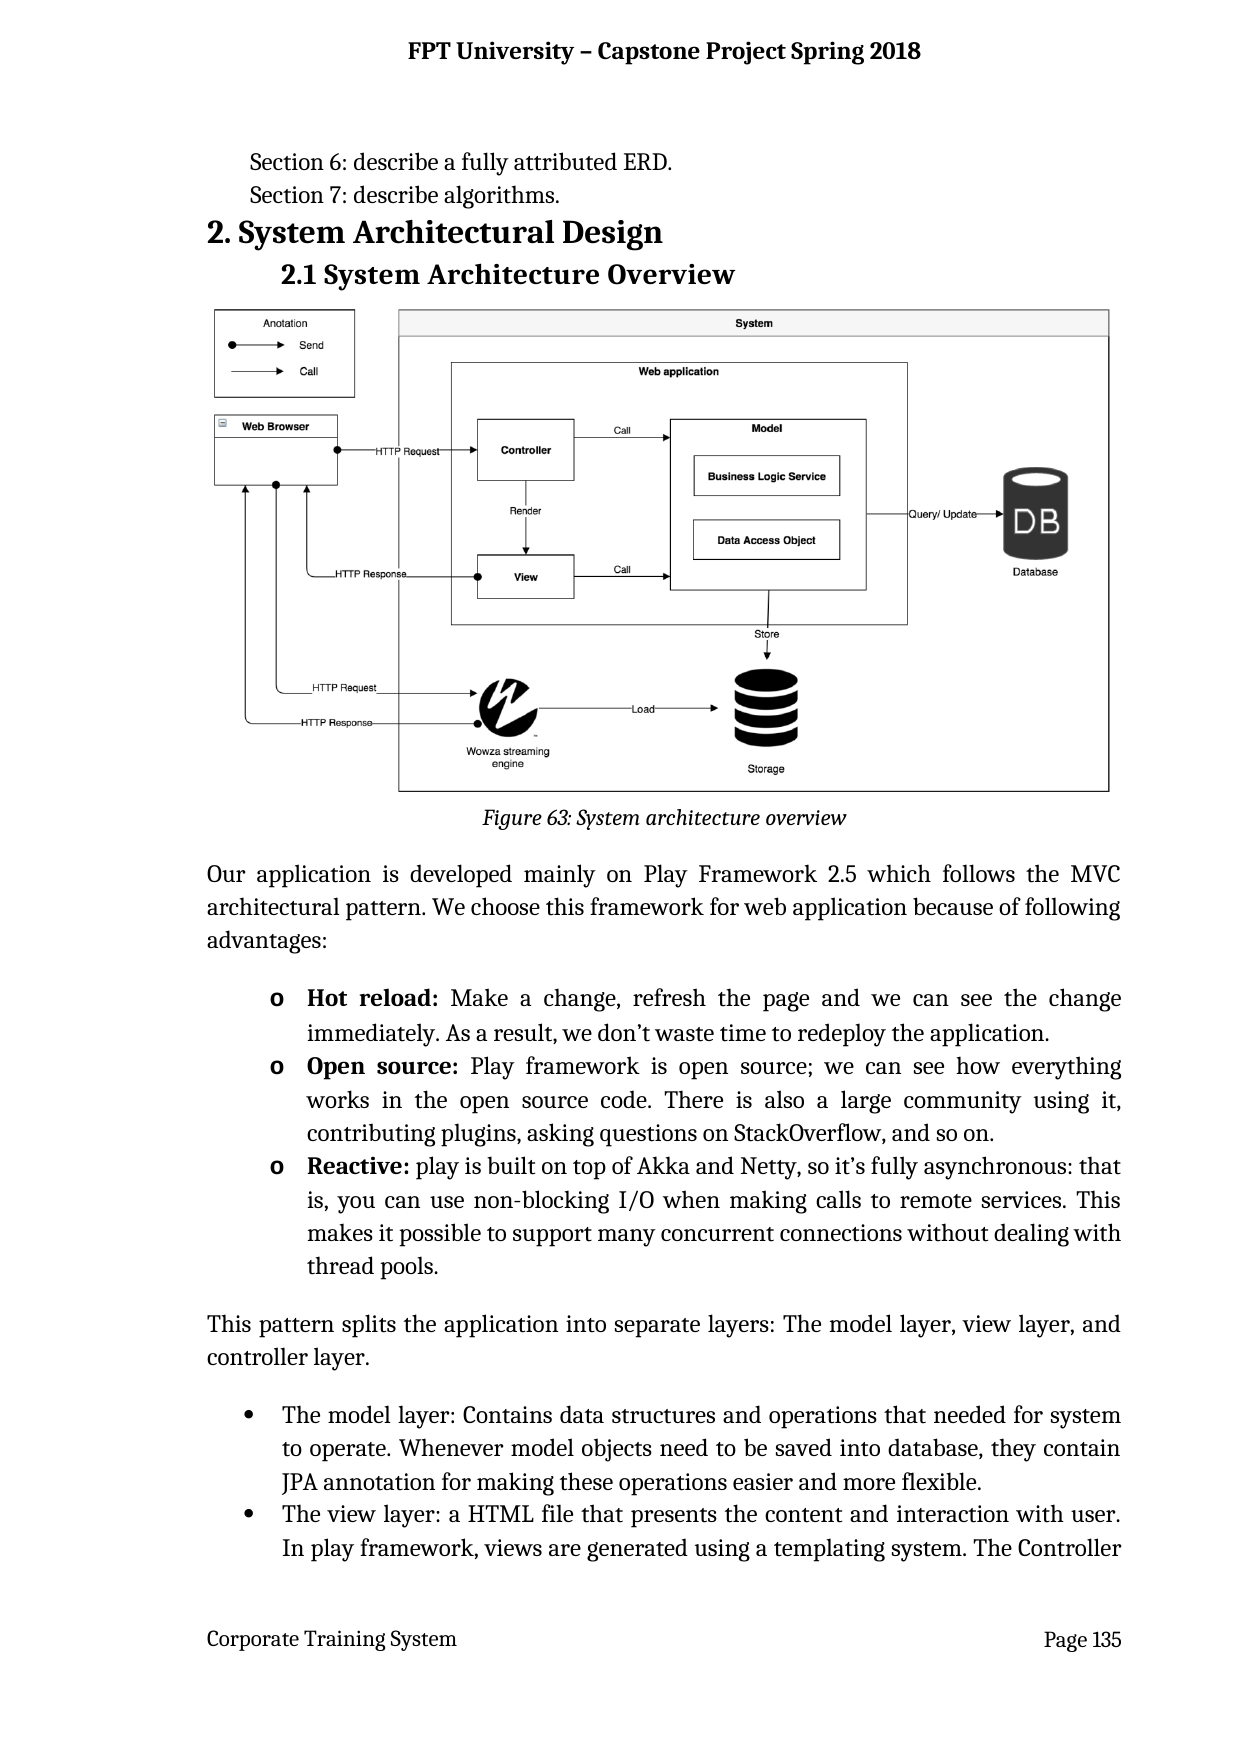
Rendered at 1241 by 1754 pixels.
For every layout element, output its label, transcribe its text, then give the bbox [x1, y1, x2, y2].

list The model layer: Contains data structures and operations that needed for system to operate. Whenever model objects need to be saved into database, they contain JPA annotation for making these operations easier and more flexible. [244, 1401, 1122, 1496]
text Figure 63: System architecture overview [207, 805, 1122, 831]
text Section 7: describe algorithms. [250, 181, 1124, 209]
list Reactive: play is built on top of Akka and Netty, so it’s fully asynchronous: that is, you can use non-blocking I/O when making calls to remote services. This makes it possible to support many concurrent connections without dealing with thread pools. [269, 1152, 1122, 1281]
picture [206, 296, 1123, 801]
list Hot reload: Make a change, refresh the page and we can see the change immediately. As a result, we don’t waste time to redeploy the application. [269, 984, 1122, 1047]
text Section 6: describe a fully attributed ERD. [250, 148, 1124, 176]
list Open source: Play framework is open source; we can see how everything works in the open source code. There is also a large community using it, contributing plugins, asking questions on StackOverflow, and so on. [269, 1052, 1122, 1148]
text This pattern splits the application into separate layers: The model layer, view layer, and controller layer. [207, 1310, 1122, 1372]
text 2. System Architectural Design [207, 214, 1122, 252]
text 2.1 System Architecture Overview [281, 258, 1124, 291]
text Our application is developed mainly on Play Framework 2.5 which follows the MVC architectural pattern. We choose this framework for web application because of following advantages: [207, 860, 1122, 955]
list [244, 1500, 1122, 1562]
